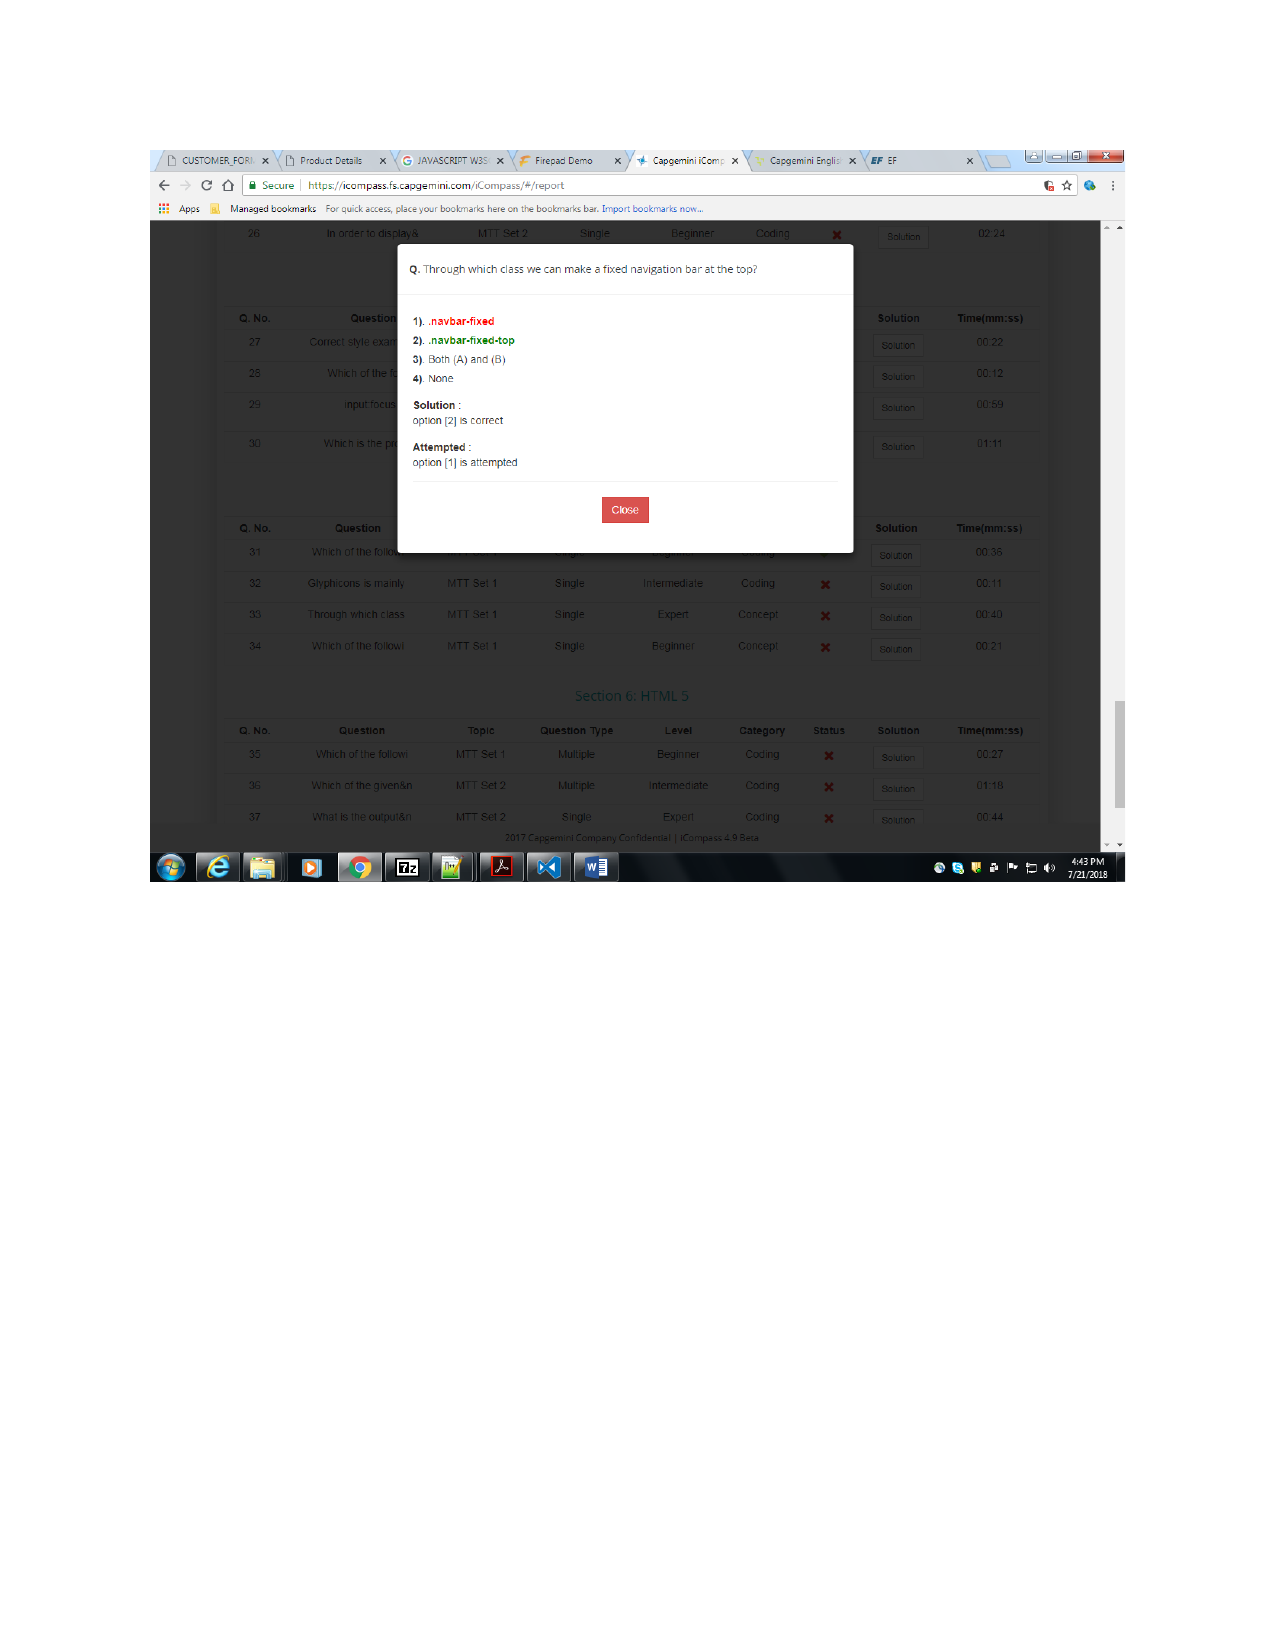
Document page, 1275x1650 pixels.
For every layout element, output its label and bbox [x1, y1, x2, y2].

picture [150, 150, 1125, 882]
